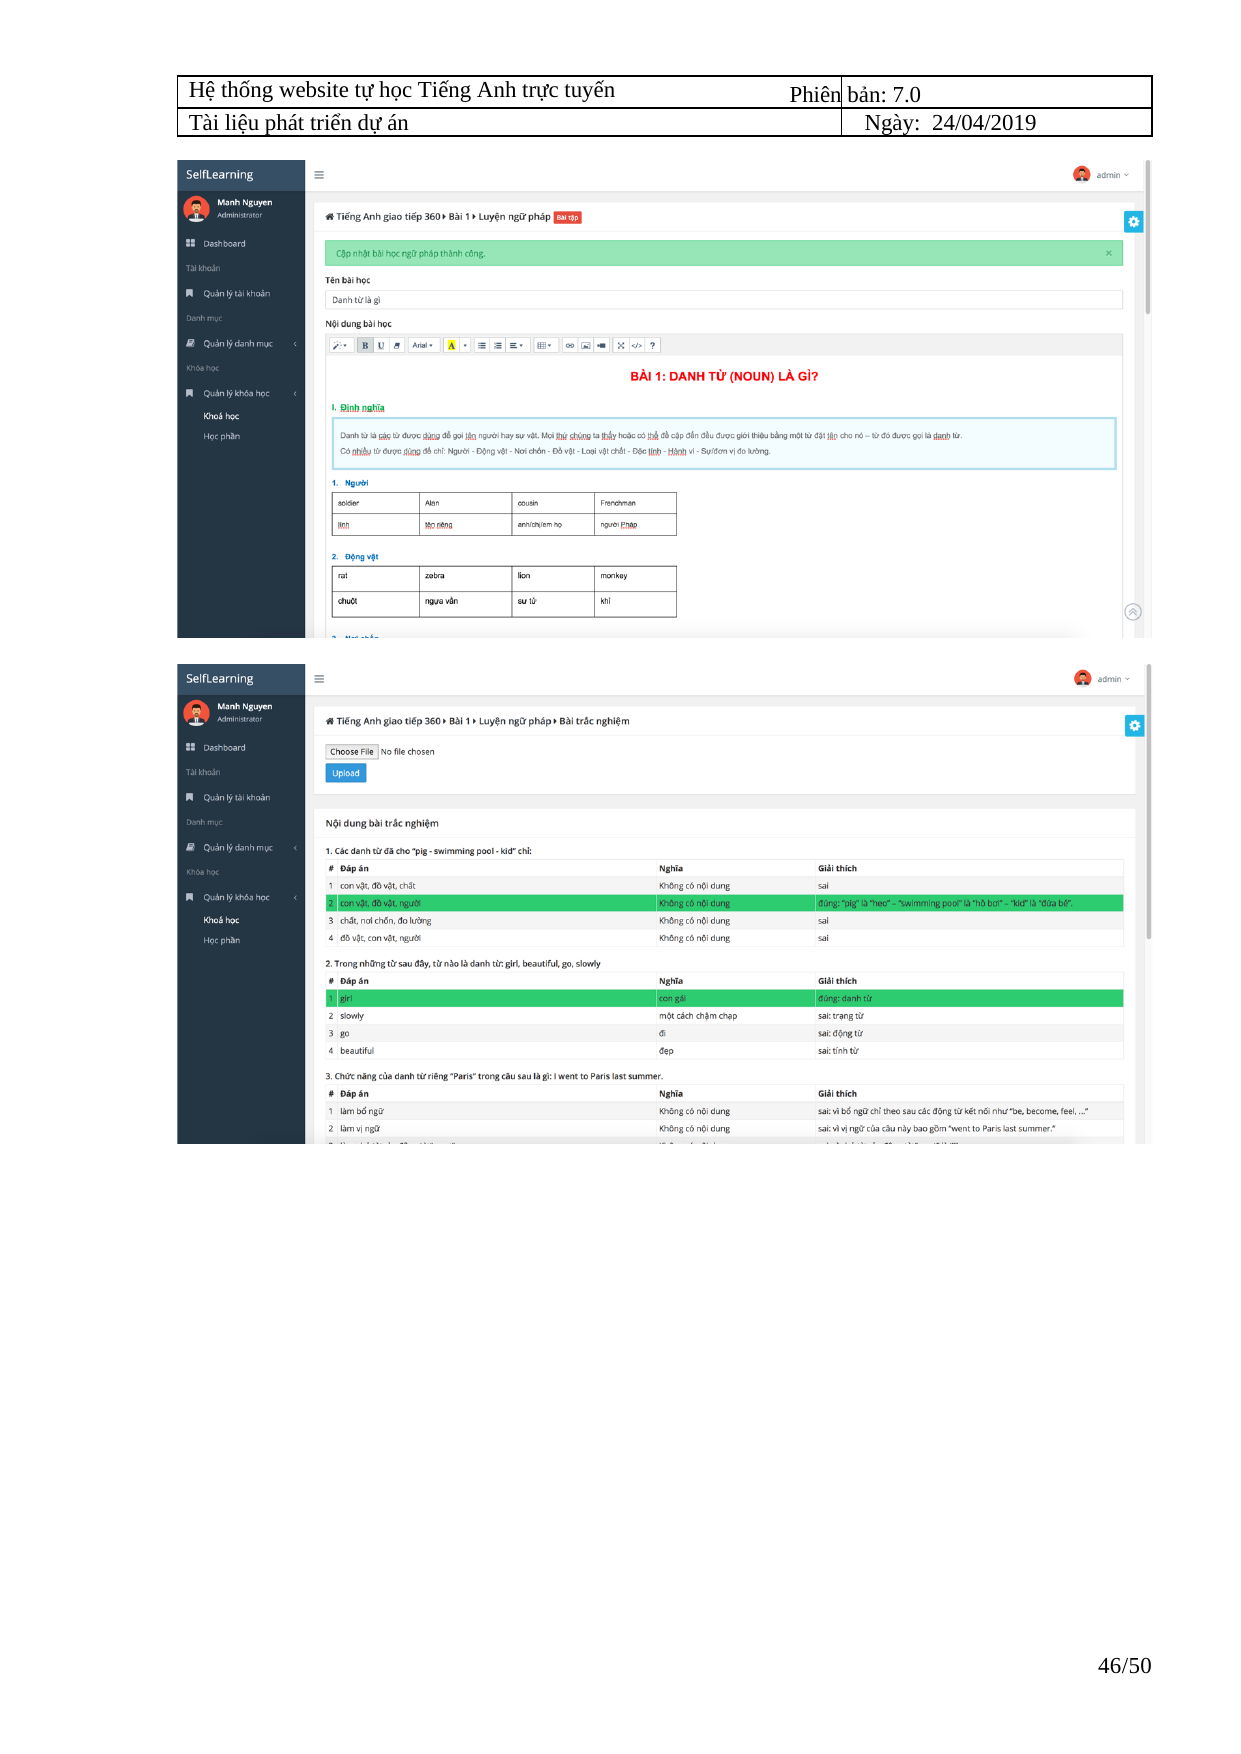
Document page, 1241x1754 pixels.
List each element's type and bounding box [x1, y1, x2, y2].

picture [177, 664, 1153, 1144]
picture [177, 160, 1152, 638]
